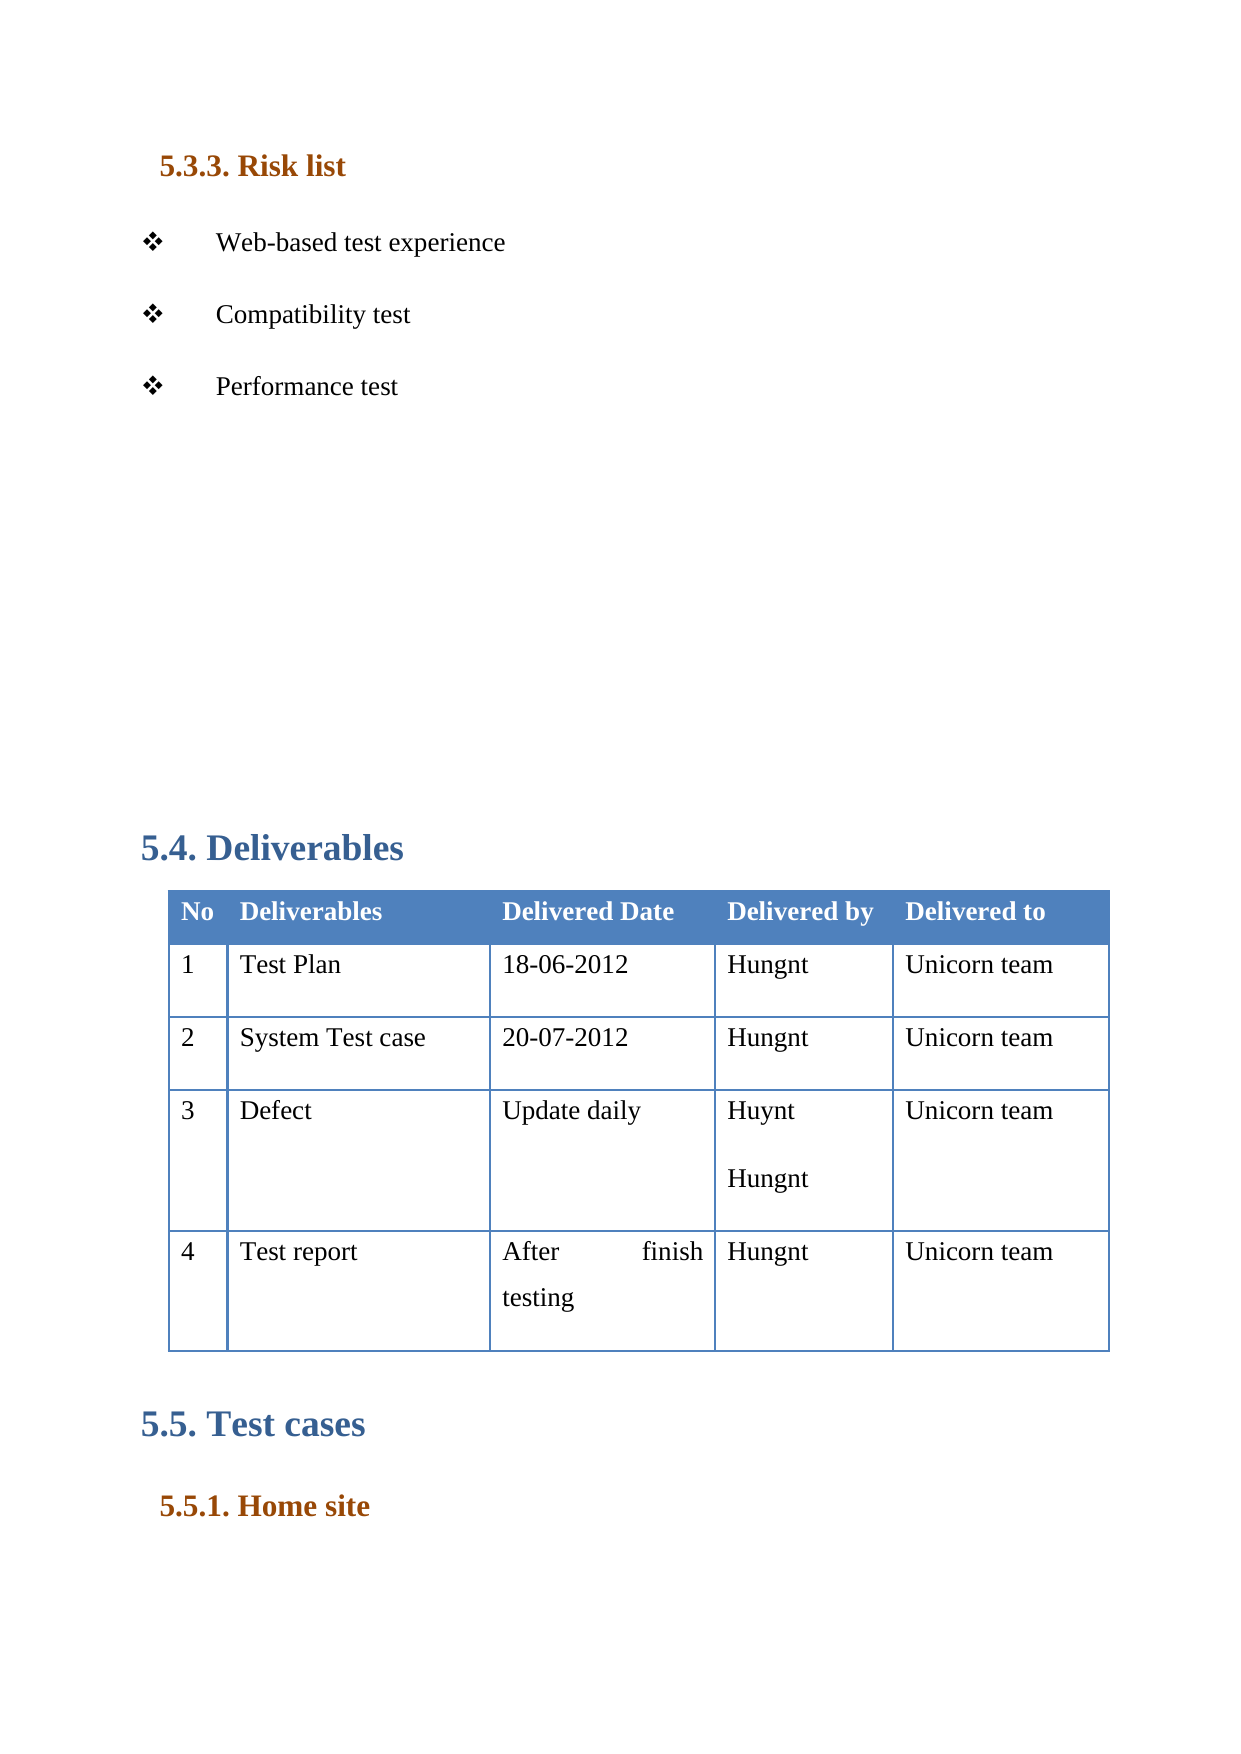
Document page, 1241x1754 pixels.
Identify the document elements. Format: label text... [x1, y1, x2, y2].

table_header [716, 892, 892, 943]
list Performance test [141, 370, 1122, 402]
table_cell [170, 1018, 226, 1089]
list Compatibility test [141, 298, 1122, 330]
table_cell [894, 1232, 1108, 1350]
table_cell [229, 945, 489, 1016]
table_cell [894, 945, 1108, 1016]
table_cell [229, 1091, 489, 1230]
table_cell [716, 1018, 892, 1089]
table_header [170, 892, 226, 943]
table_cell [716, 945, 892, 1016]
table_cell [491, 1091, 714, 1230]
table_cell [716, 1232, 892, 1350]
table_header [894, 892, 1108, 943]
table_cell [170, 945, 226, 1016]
subtitle 5.5. Test cases [141, 1402, 1122, 1445]
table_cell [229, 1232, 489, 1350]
list Web-based test experience [141, 227, 1122, 258]
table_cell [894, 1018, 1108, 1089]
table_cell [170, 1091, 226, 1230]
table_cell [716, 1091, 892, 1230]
subtitle 5.5.1. Home site [159, 1487, 1122, 1523]
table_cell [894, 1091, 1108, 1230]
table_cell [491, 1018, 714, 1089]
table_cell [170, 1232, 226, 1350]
subtitle 5.4. Deliverables [141, 826, 1122, 869]
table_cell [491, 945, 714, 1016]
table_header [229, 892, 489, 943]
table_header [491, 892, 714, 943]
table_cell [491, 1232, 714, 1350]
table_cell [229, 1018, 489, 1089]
subtitle 5.3.3. Risk list [159, 148, 1122, 184]
